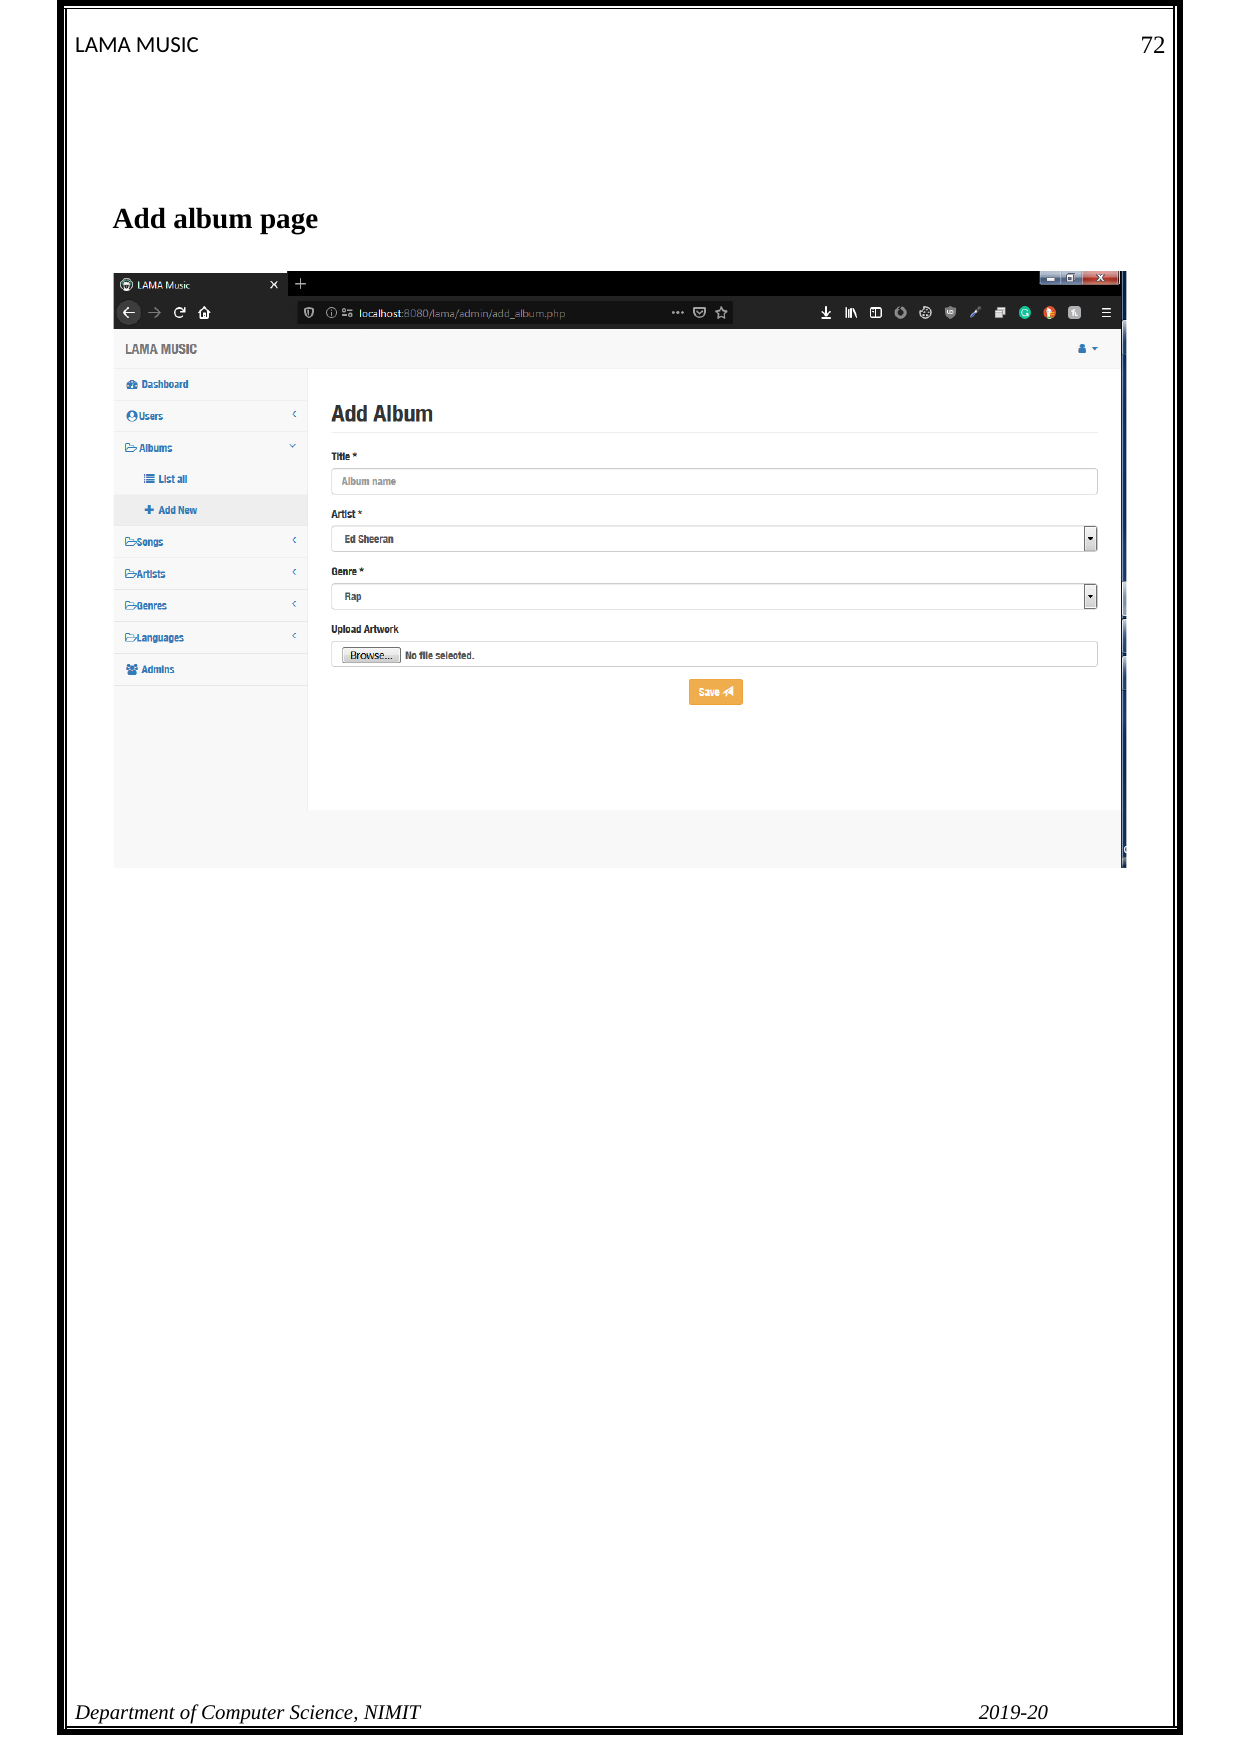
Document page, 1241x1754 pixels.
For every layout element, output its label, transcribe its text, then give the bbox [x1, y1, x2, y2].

text Add album page [112, 201, 1144, 234]
picture [113, 271, 1127, 868]
